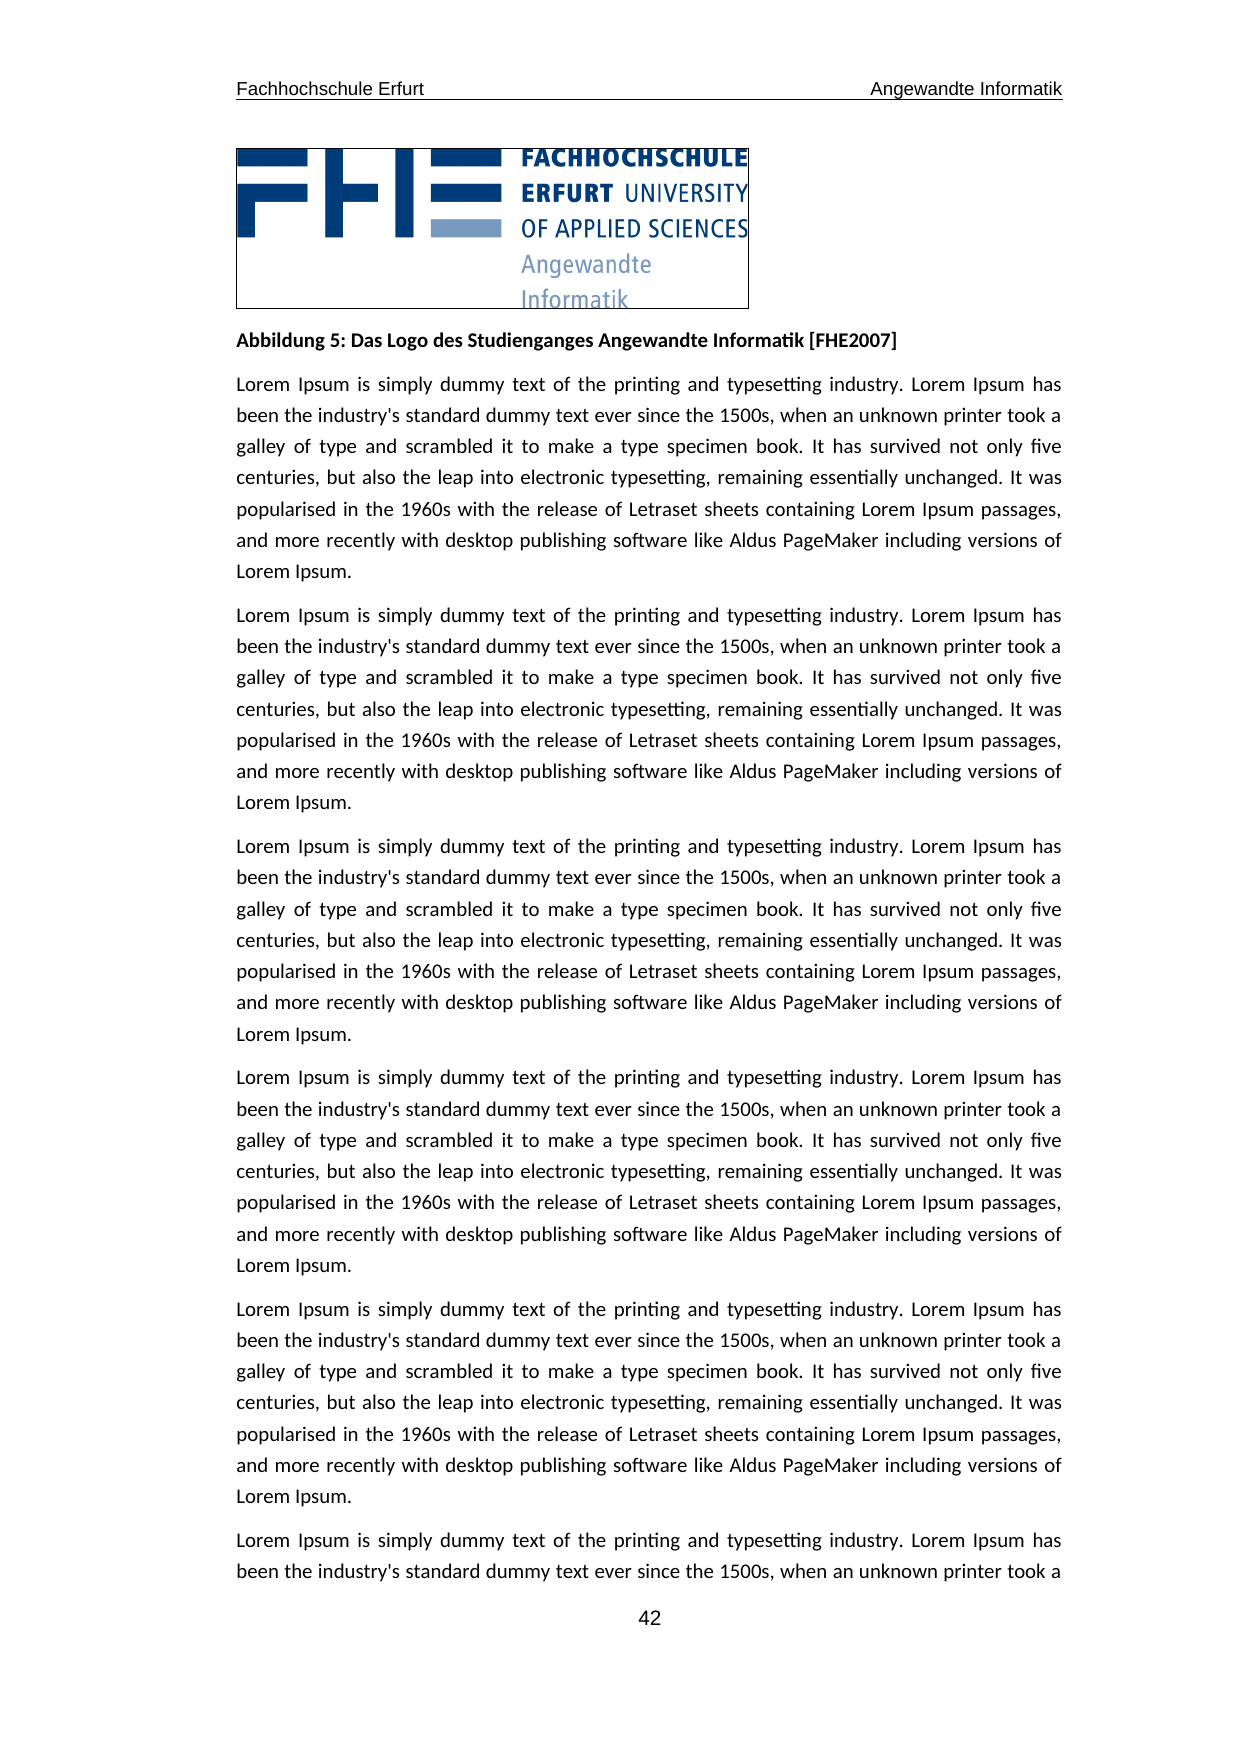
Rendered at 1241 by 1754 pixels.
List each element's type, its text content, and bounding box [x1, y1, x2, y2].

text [236, 1521, 1063, 1584]
text Abbildung 5: Das Logo des Studienganges Angewandte Informatik [FHE2007] [236, 321, 1063, 352]
picture [237, 149, 748, 308]
